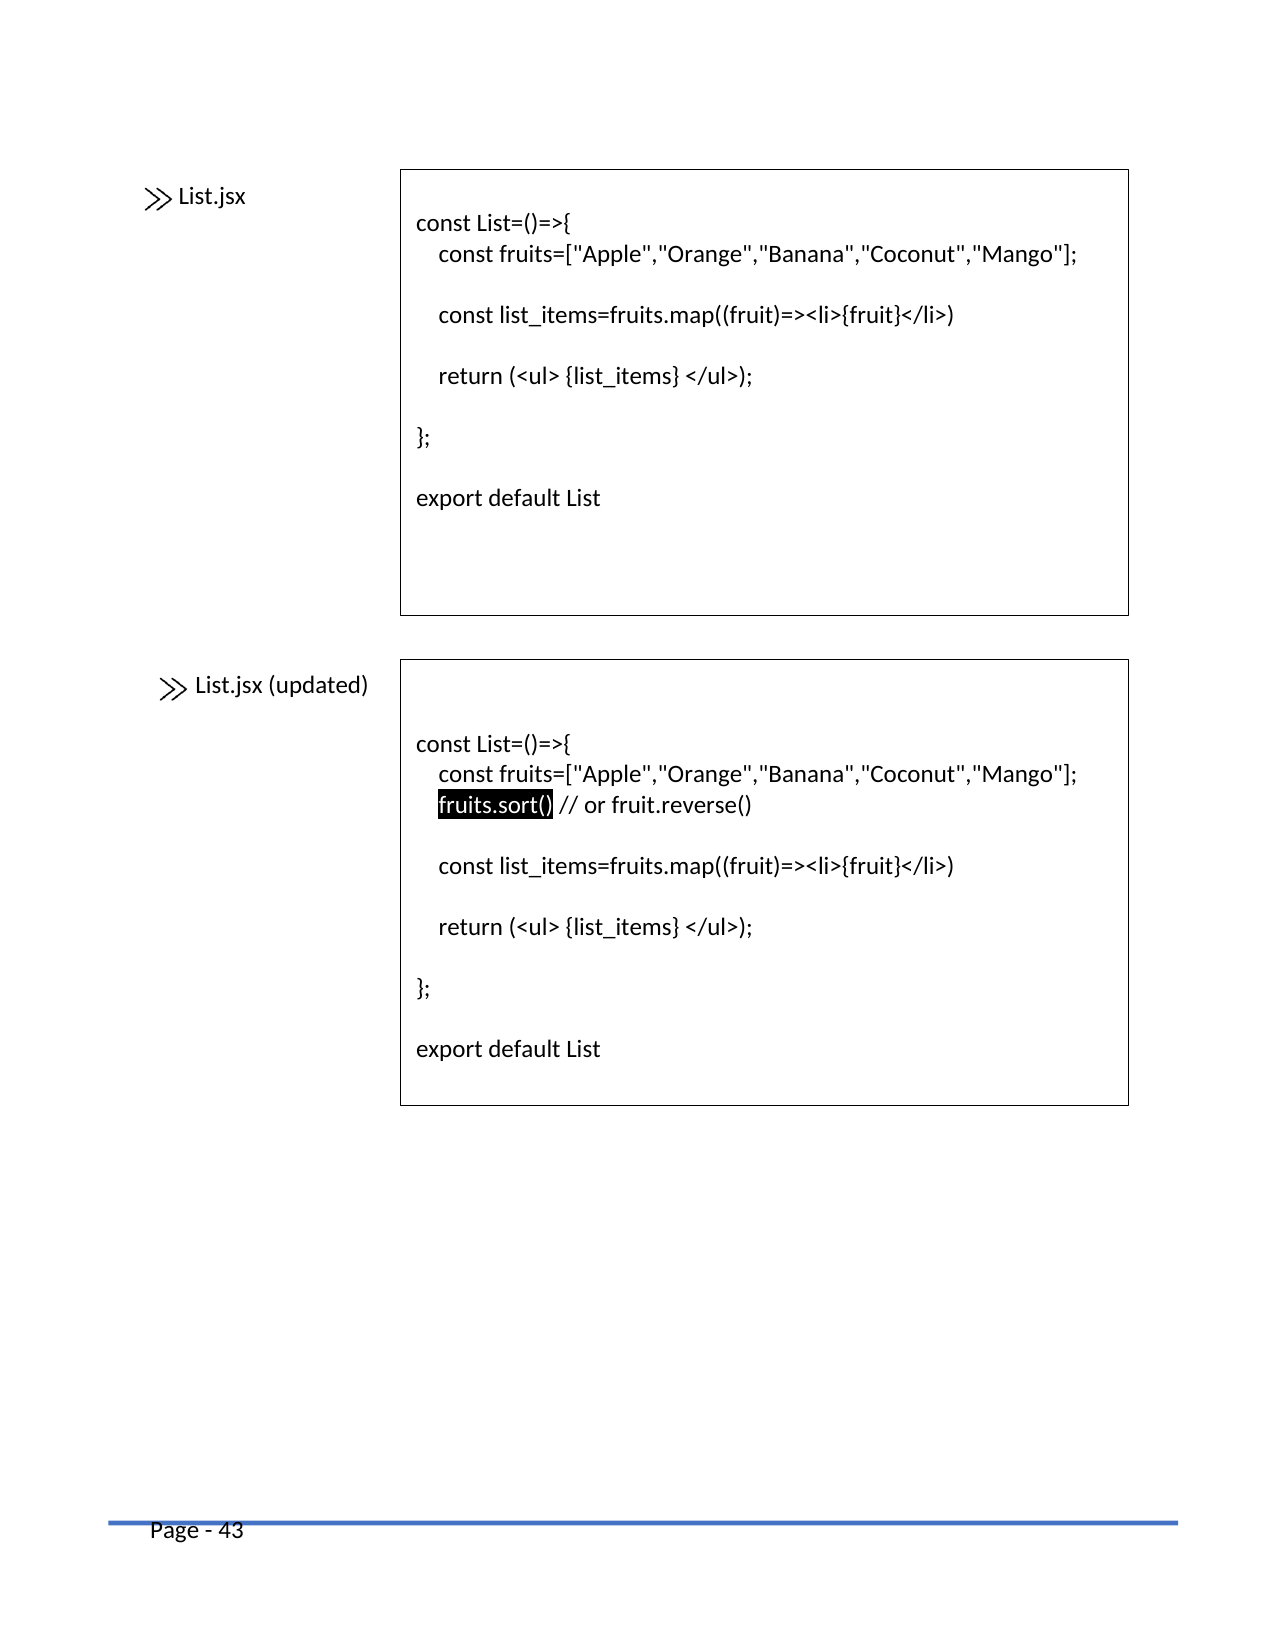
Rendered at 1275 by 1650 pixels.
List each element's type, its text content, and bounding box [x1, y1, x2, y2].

picture [155, 675, 191, 703]
text List.jsx [150, 181, 400, 211]
text List.jsx (updated) [150, 669, 400, 699]
picture [140, 185, 176, 213]
